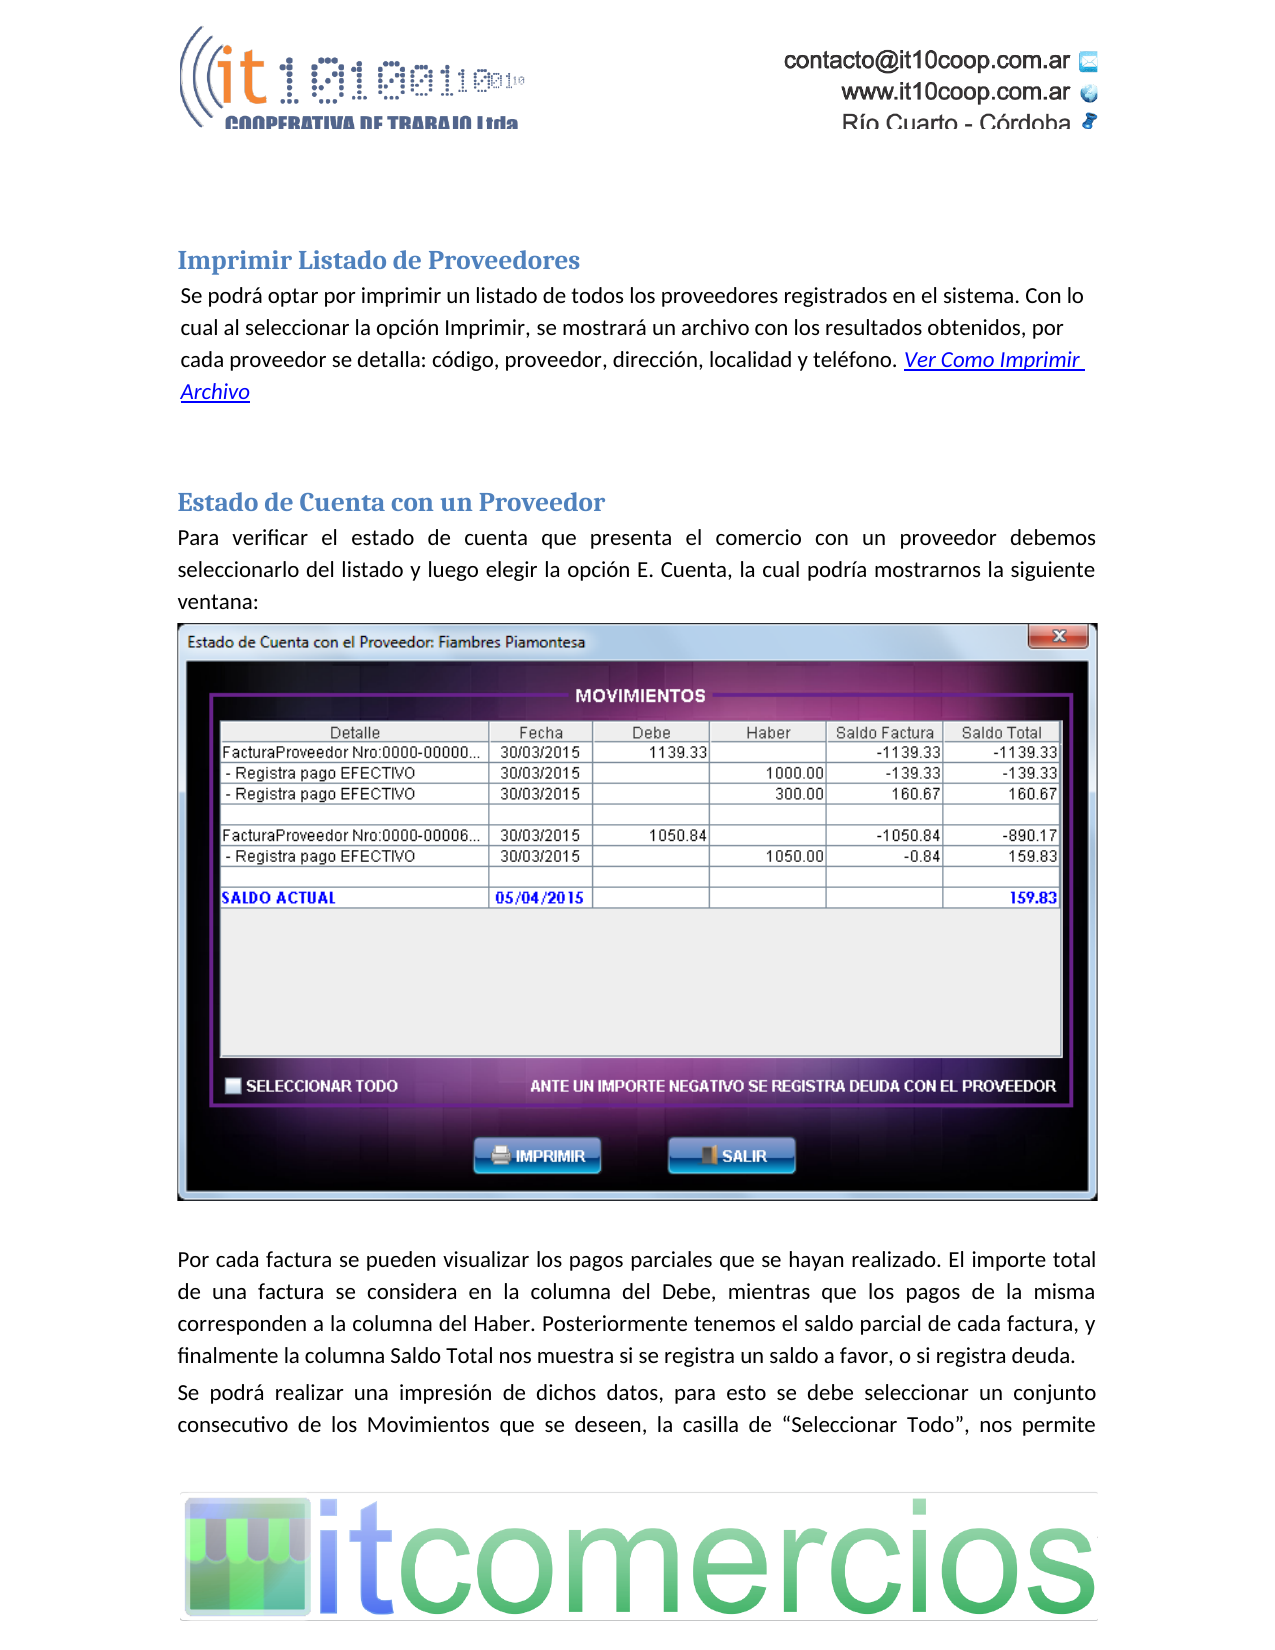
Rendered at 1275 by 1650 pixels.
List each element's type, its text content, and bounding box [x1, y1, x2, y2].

subtitle Estado de Cuenta con un Proveedor [177, 487, 1098, 518]
text Por cada factura se pueden visualizar los pagos parciales que se hayan realizado. El importe total de una factura se considera en la columna del Debe, mientras que los pagos de la misma corresponden a la columna del Haber. Posteriormente tenemos el saldo parcial de cada factura, y finalmente la columna Saldo Total nos muestra si se registra un saldo a favor, o si registra deuda. [177, 1245, 1098, 1369]
text Se podrá optar por imprimir un listado de todos los proveedores registrados en el sistema. Con lo cual al seleccionar la opción Imprimir, se mostrará un archivo con los resultados obtenidos, por cada proveedor se detalla: código, proveedor, dirección, localidad y teléfono. Ver Como Imprimir Archivo [180, 281, 1098, 405]
picture [177, 623, 1098, 1201]
subtitle Imprimir Listado de Proveedores [177, 245, 1098, 276]
text Para verificar el estado de cuenta que presenta el comercio con un proveedor debemos seleccionarlo del listado y luego elegir la opción E. Cuenta, la cual podría mostrarnos la siguiente ventana: [177, 523, 1098, 615]
picture [178, 1487, 1096, 1622]
picture [178, 25, 1096, 129]
